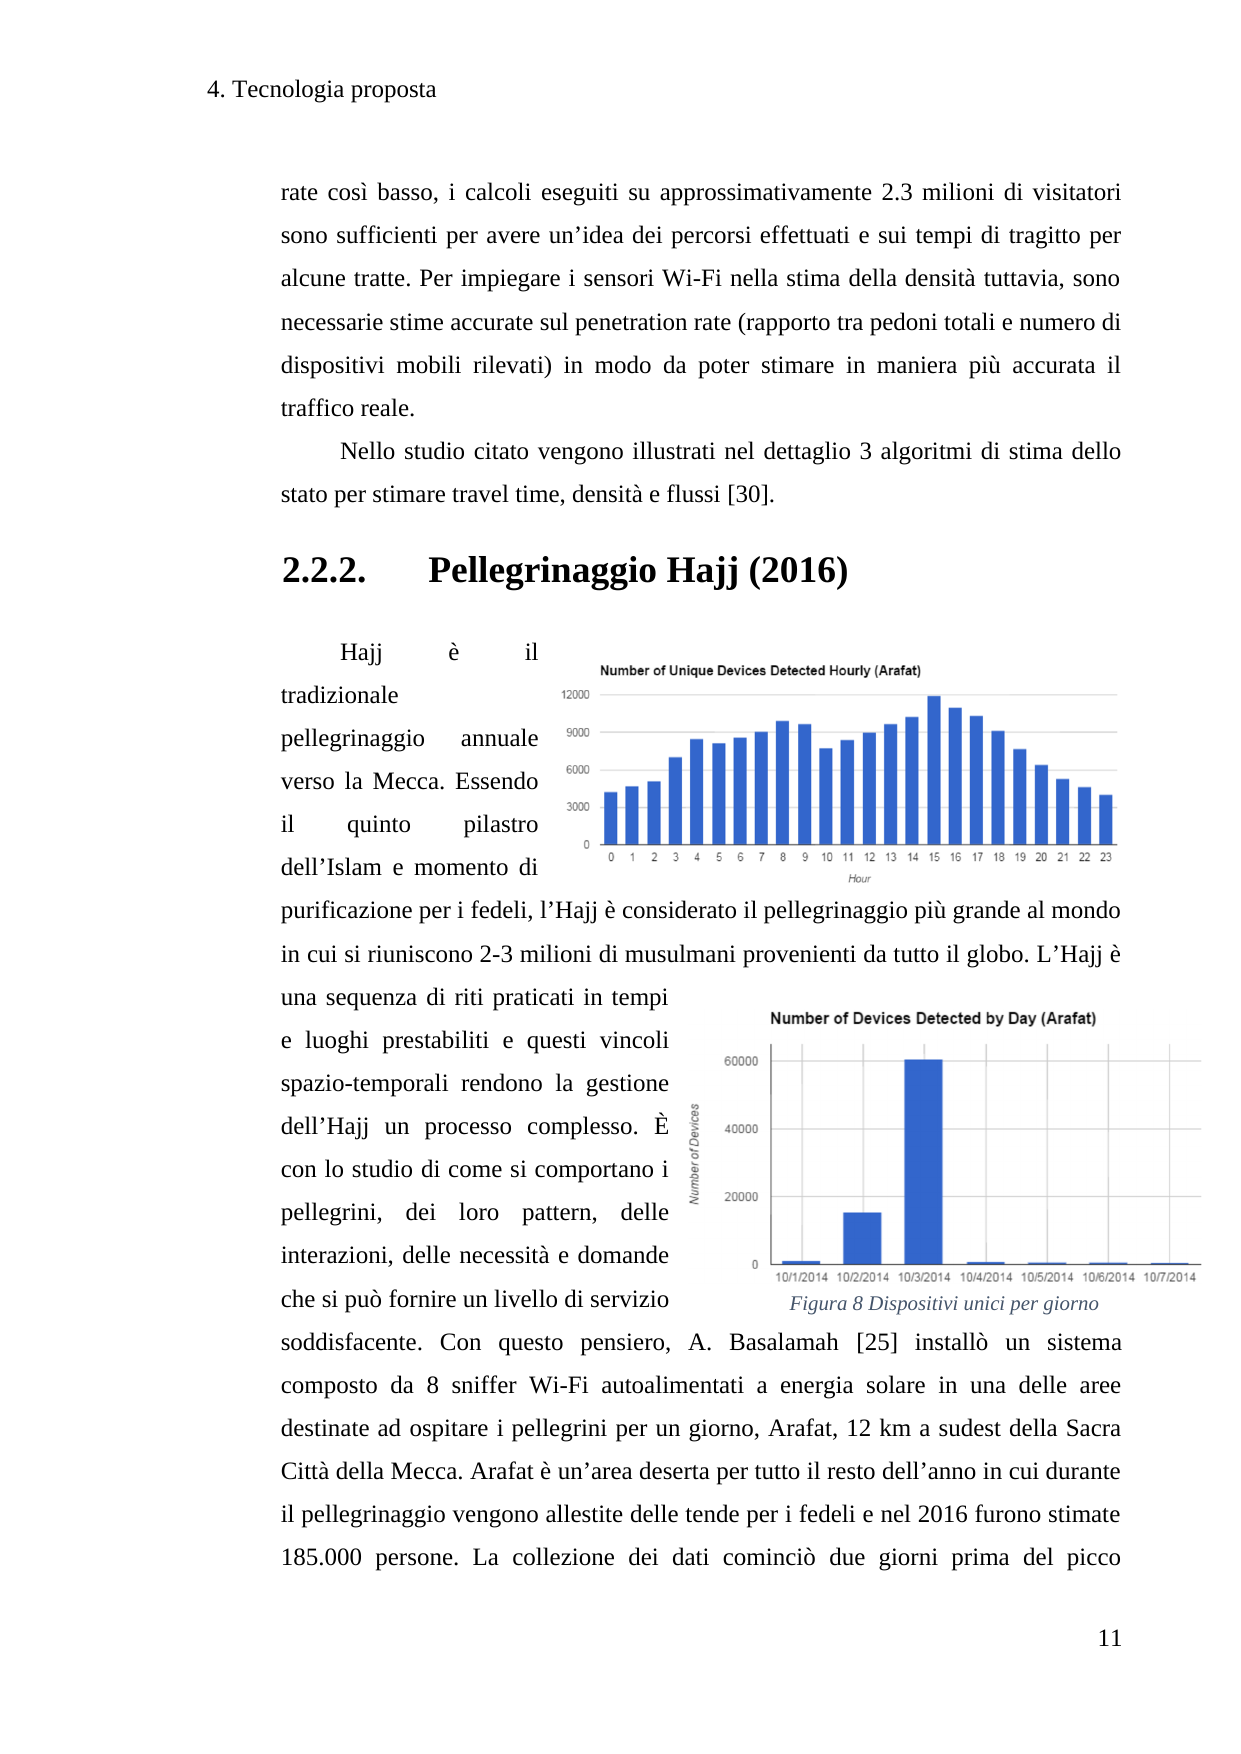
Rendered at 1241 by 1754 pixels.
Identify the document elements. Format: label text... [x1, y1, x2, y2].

text Nello studio citato vengono illustrati nel dettaglio 3 algoritmi di stima dello stato per stimare travel time, densità e flussi . [281, 436, 1122, 508]
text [281, 637, 1122, 1571]
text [281, 177, 1122, 422]
list Pellegrinaggio Hajj (2016) [282, 547, 1122, 590]
